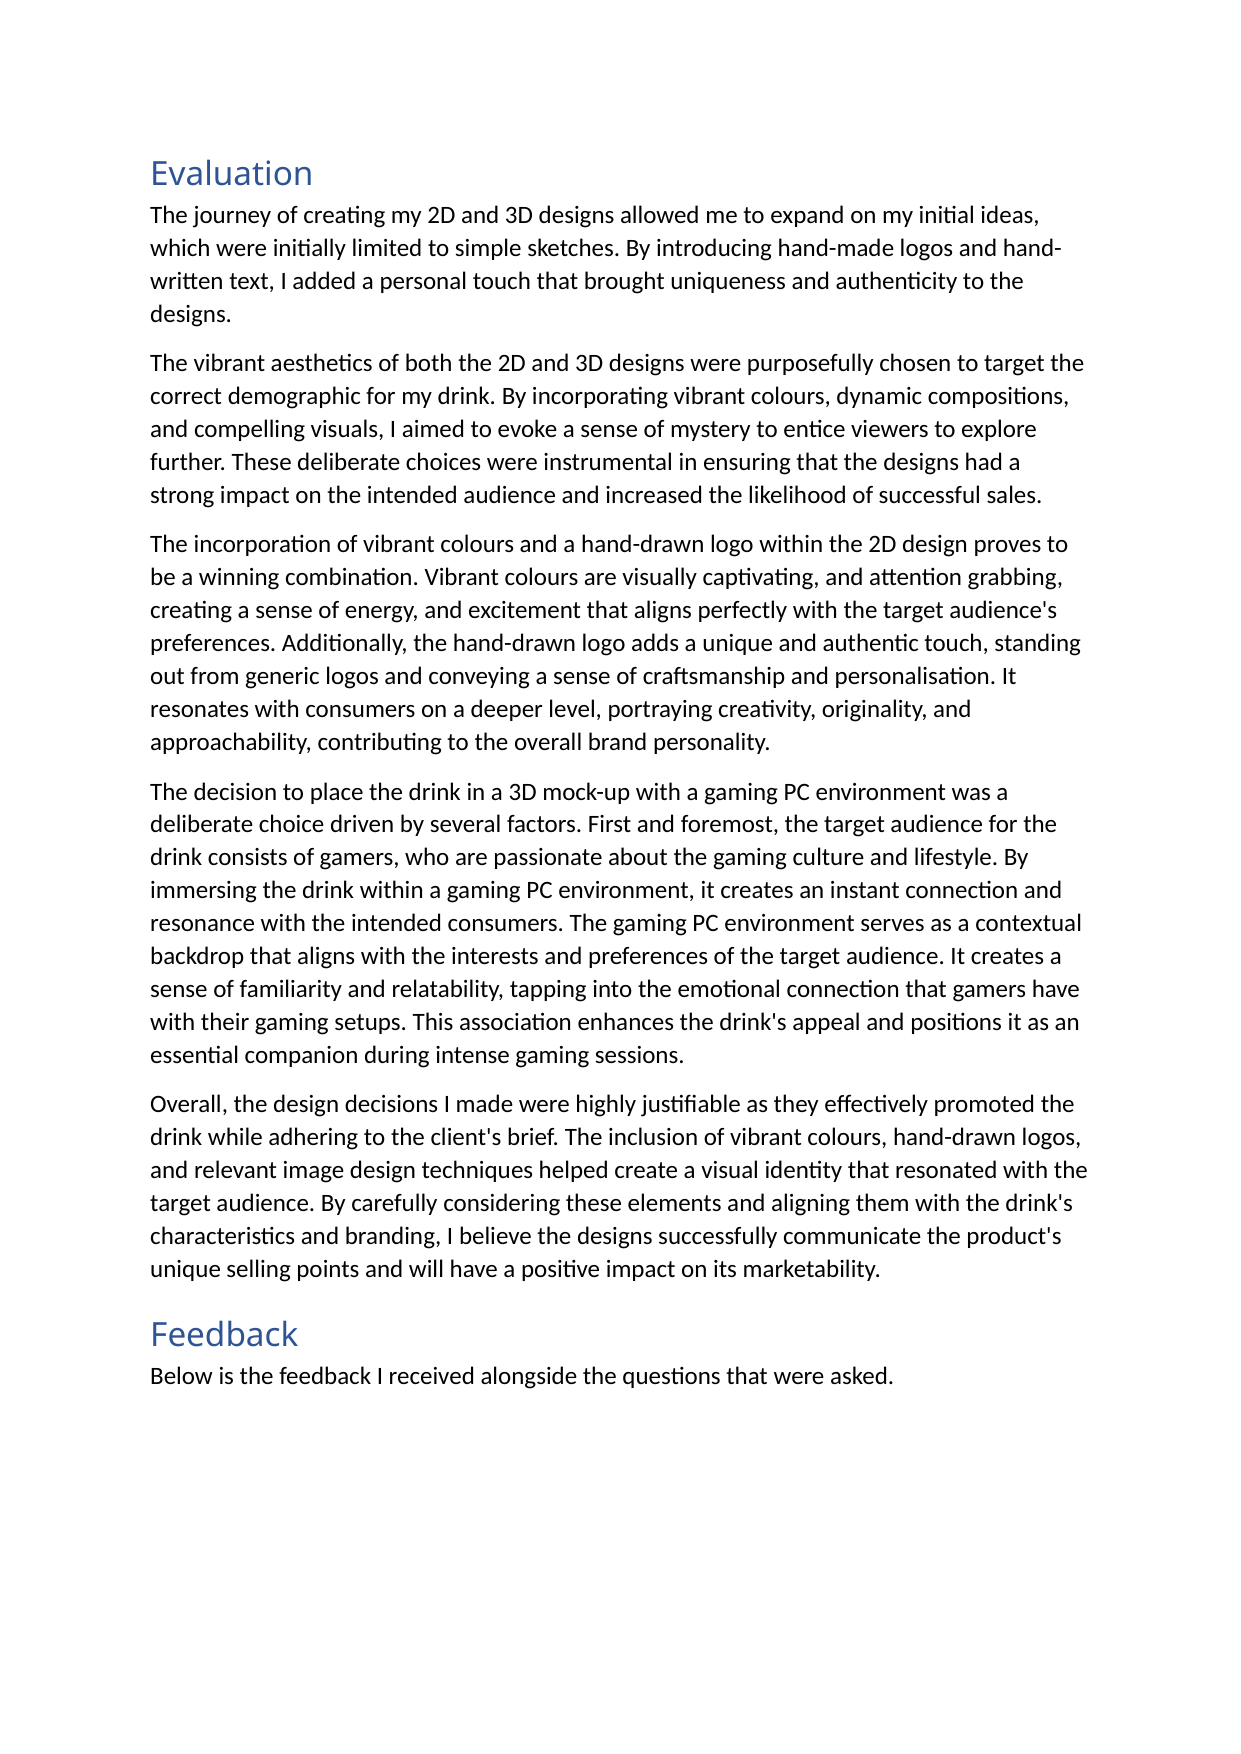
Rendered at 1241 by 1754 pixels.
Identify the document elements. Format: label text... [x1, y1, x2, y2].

subtitle Evaluation [150, 150, 1090, 195]
text The incorporation of vibrant colours and a hand-drawn logo within the 2D design proves to be a winning combination. Vibrant colours are visually captivating, and attention grabbing, creating a sense of energy, and excitement that aligns perfectly with the target audience's preferences. Additionally, the hand-drawn logo adds a unique and authentic touch, standing out from generic logos and conveying a sense of craftsmanship and personalisation. It resonates with consumers on a deeper level, portraying creativity, originality, and approachability, contributing to the overall brand personality. [150, 528, 1090, 757]
text The journey of creating my 2D and 3D designs allowed me to expand on my initial ideas, which were initially limited to simple sketches. By introducing hand-made logos and hand-written text, I added a personal touch that brought uniqueness and authenticity to the designs. [150, 199, 1090, 328]
text The decision to place the drink in a 3D mock-up with a gaming PC environment was a deliberate choice driven by several factors. First and foremost, the target audience for the drink consists of gamers, who are passionate about the gaming culture and lifestyle. By immersing the drink within a gaming PC environment, it creates an instant connection and resonance with the intended consumers. The gaming PC environment serves as a contextual backdrop that aligns with the interests and preferences of the target audience. It creates a sense of familiarity and relatability, tapping into the emotional connection that gamers have with their gaming setups. This association enhances the drink's appeal and positions it as an essential companion during intense gaming sessions. [150, 776, 1090, 1069]
text Overall, the design decisions I made were highly justifiable as they effectively promoted the drink while adhering to the client's brief. The inclusion of vibrant colours, hand-drawn logos, and relevant image design techniques helped create a visual identity that resonated with the target audience. By carefully considering these elements and aligning them with the drink's characteristics and branding, I believe the designs successfully communicate the product's unique selling points and will have a positive impact on its marketability. [150, 1088, 1090, 1284]
subtitle Feedback [150, 1311, 1090, 1356]
text The vibrant aesthetics of both the 2D and 3D designs were purposefully chosen to target the correct demographic for my drink. By incorporating vibrant colours, dynamic compositions, and compelling visuals, I aimed to evoke a sense of mystery to entice viewers to explore further. These deliberate choices were instrumental in ensuring that the designs had a strong impact on the intended audience and increased the likelihood of successful sales. [150, 347, 1090, 509]
text Below is the feedback I received alongside the questions that were asked. [150, 1360, 1090, 1391]
